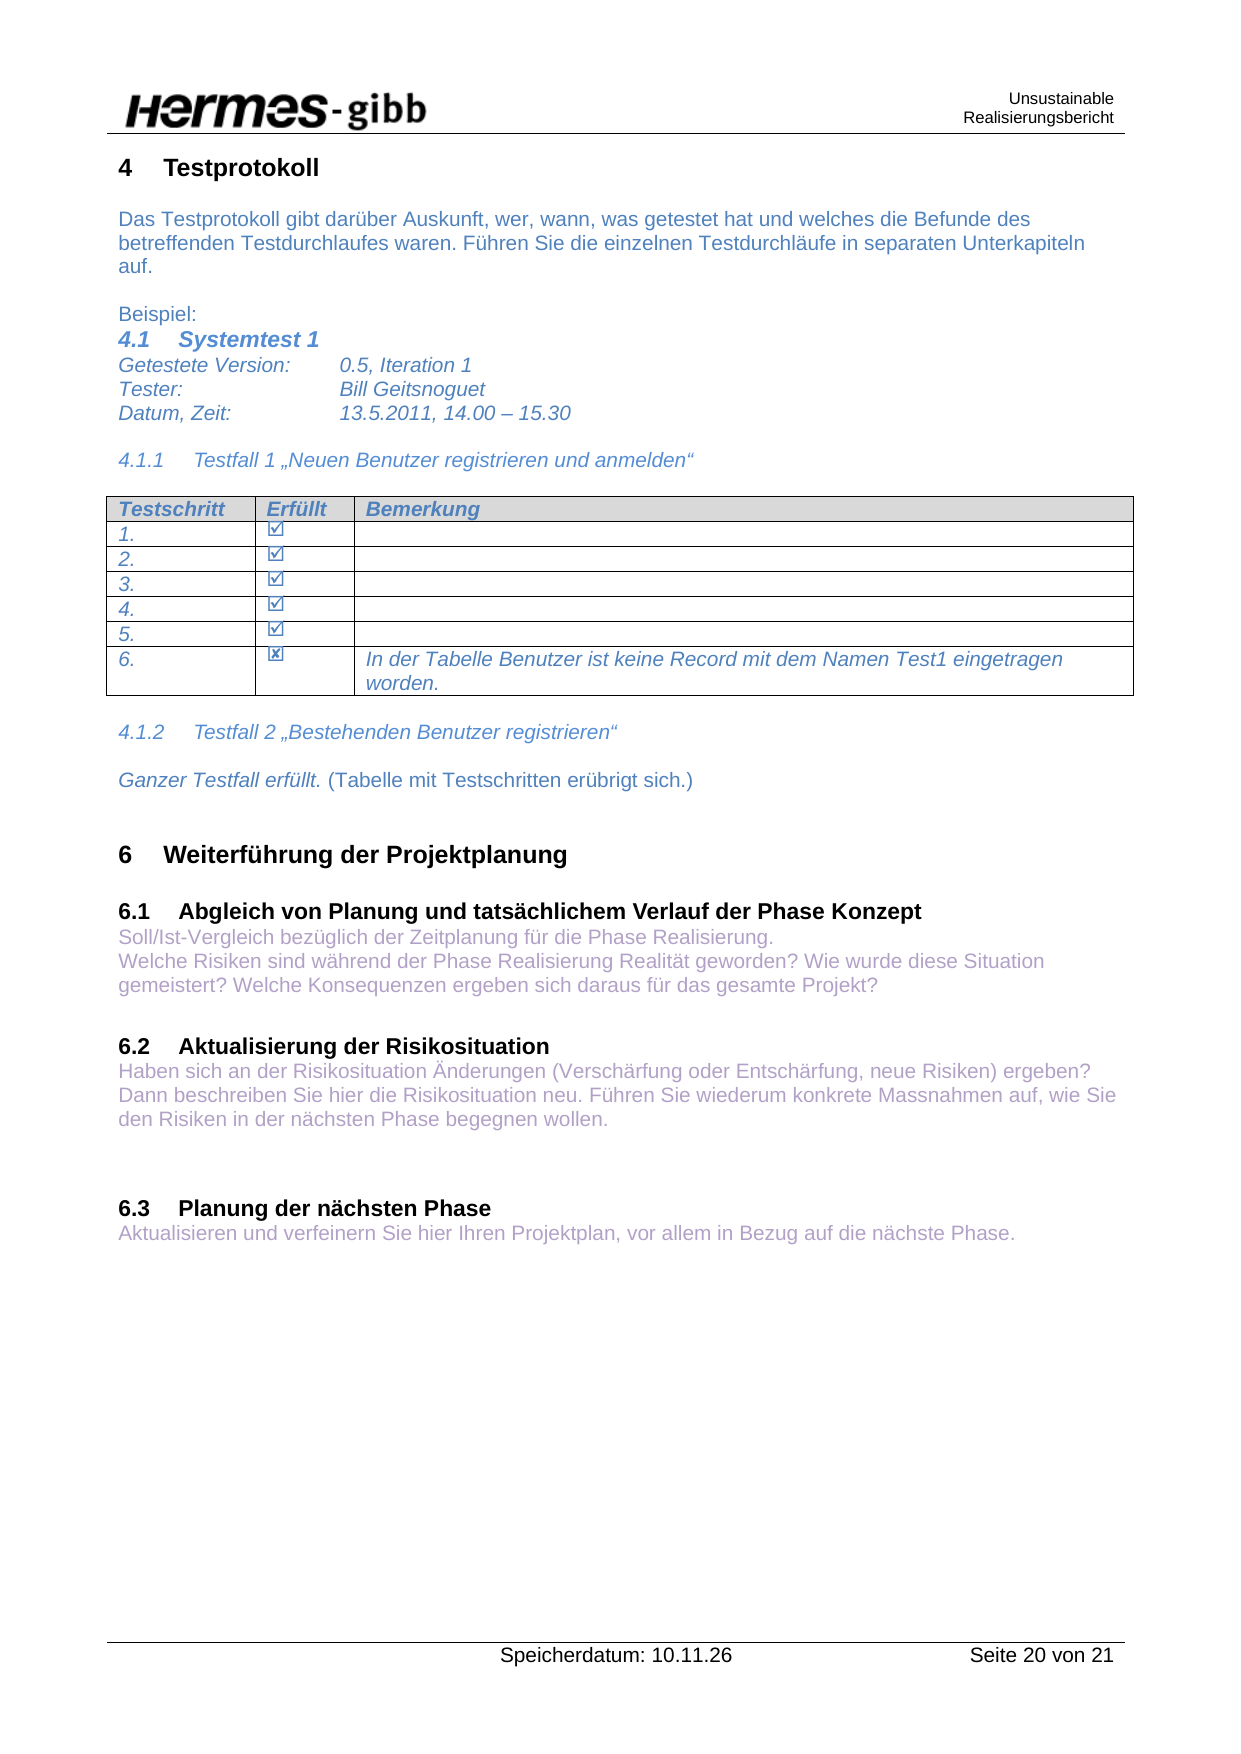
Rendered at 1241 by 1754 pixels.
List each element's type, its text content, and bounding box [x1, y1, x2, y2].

table_cell [256, 572, 354, 596]
table_cell In der Tabelle Benutzer ist keine Record mit dem Namen Test1 eingetragen worden. [355, 647, 1133, 695]
table_header Bemerkung [355, 497, 1133, 521]
table_cell [107, 597, 255, 621]
text Das Testprotokoll gibt darüber Auskunft, wer, wann, was getestet hat und welches die Befunde des betreffenden Testdurchlaufes waren. Führen Sie die einzelnen Testdurchläufe in separaten Unterkapiteln auf. [118, 206, 1122, 278]
table_cell [107, 622, 255, 646]
text Datum, Zeit: 13.5.2011, 14.00 – 15.30 [118, 400, 1122, 424]
text Aktualisieren und verfeinern Sie hier Ihren Projektplan, vor allem in Bezug auf die nächste Phase. [118, 1221, 1122, 1245]
table_cell [256, 622, 354, 646]
subtitle Testprotokoll [118, 153, 1122, 181]
text Tester: Bill Geitsnoguet [118, 376, 1122, 400]
subtitle Aktualisierung der Risikosituation [118, 1033, 1122, 1059]
table_header Erfüllt [256, 497, 354, 521]
text Welche Risiken sind während der Phase Realisierung Realität geworden? Wie wurde diese Situation gemeistert? Welche Konsequenzen ergeben sich daraus für das gesamte Projekt? [118, 948, 1122, 996]
text Getestete Version: 0.5, Iteration 1 [118, 352, 1122, 376]
table_cell [256, 647, 354, 695]
table_cell [107, 522, 255, 546]
text Soll/Ist-Vergleich bezüglich der Zeitplanung für die Phase Realisierung. [118, 924, 1122, 948]
table_cell [256, 547, 354, 571]
subtitle Planung der nächsten Phase [118, 1195, 1122, 1221]
table_cell [107, 547, 255, 571]
table_cell [107, 647, 255, 695]
subtitle Systemtest 1 [118, 326, 1122, 352]
subtitle Testfall 1 „Neuen Benutzer registrieren und anmelden“ [118, 448, 1122, 472]
table_cell [256, 597, 354, 621]
table_cell [355, 622, 1133, 646]
table_cell [107, 572, 255, 596]
subtitle Testfall 2 „Bestehenden Benutzer registrieren“ [118, 720, 1122, 744]
subtitle Weiterführung der Projektplanung [118, 840, 1122, 869]
text Haben sich an der Risikosituation Änderungen (Verschärfung oder Entschärfung, neue Risiken) ergeben? Dann beschreiben Sie hier die Risikosituation neu. Führen Sie wiederum konkrete Massnahmen auf, wie Sie den Risiken in der nächsten Phase begegnen wollen. [118, 1059, 1122, 1131]
table_cell [355, 522, 1133, 546]
table_cell [355, 572, 1133, 596]
table_header Testschritt [107, 497, 255, 521]
subtitle Abgleich von Planung und tatsächlichem Verlauf der Phase Konzept [118, 898, 1122, 924]
table_cell [256, 522, 354, 546]
text Beispiel: [118, 302, 1122, 326]
text Ganzer Testfall erfüllt. (Tabelle mit Testschritten erübrigt sich.) [118, 768, 1122, 792]
table_cell [355, 597, 1133, 621]
table_cell [355, 547, 1133, 571]
